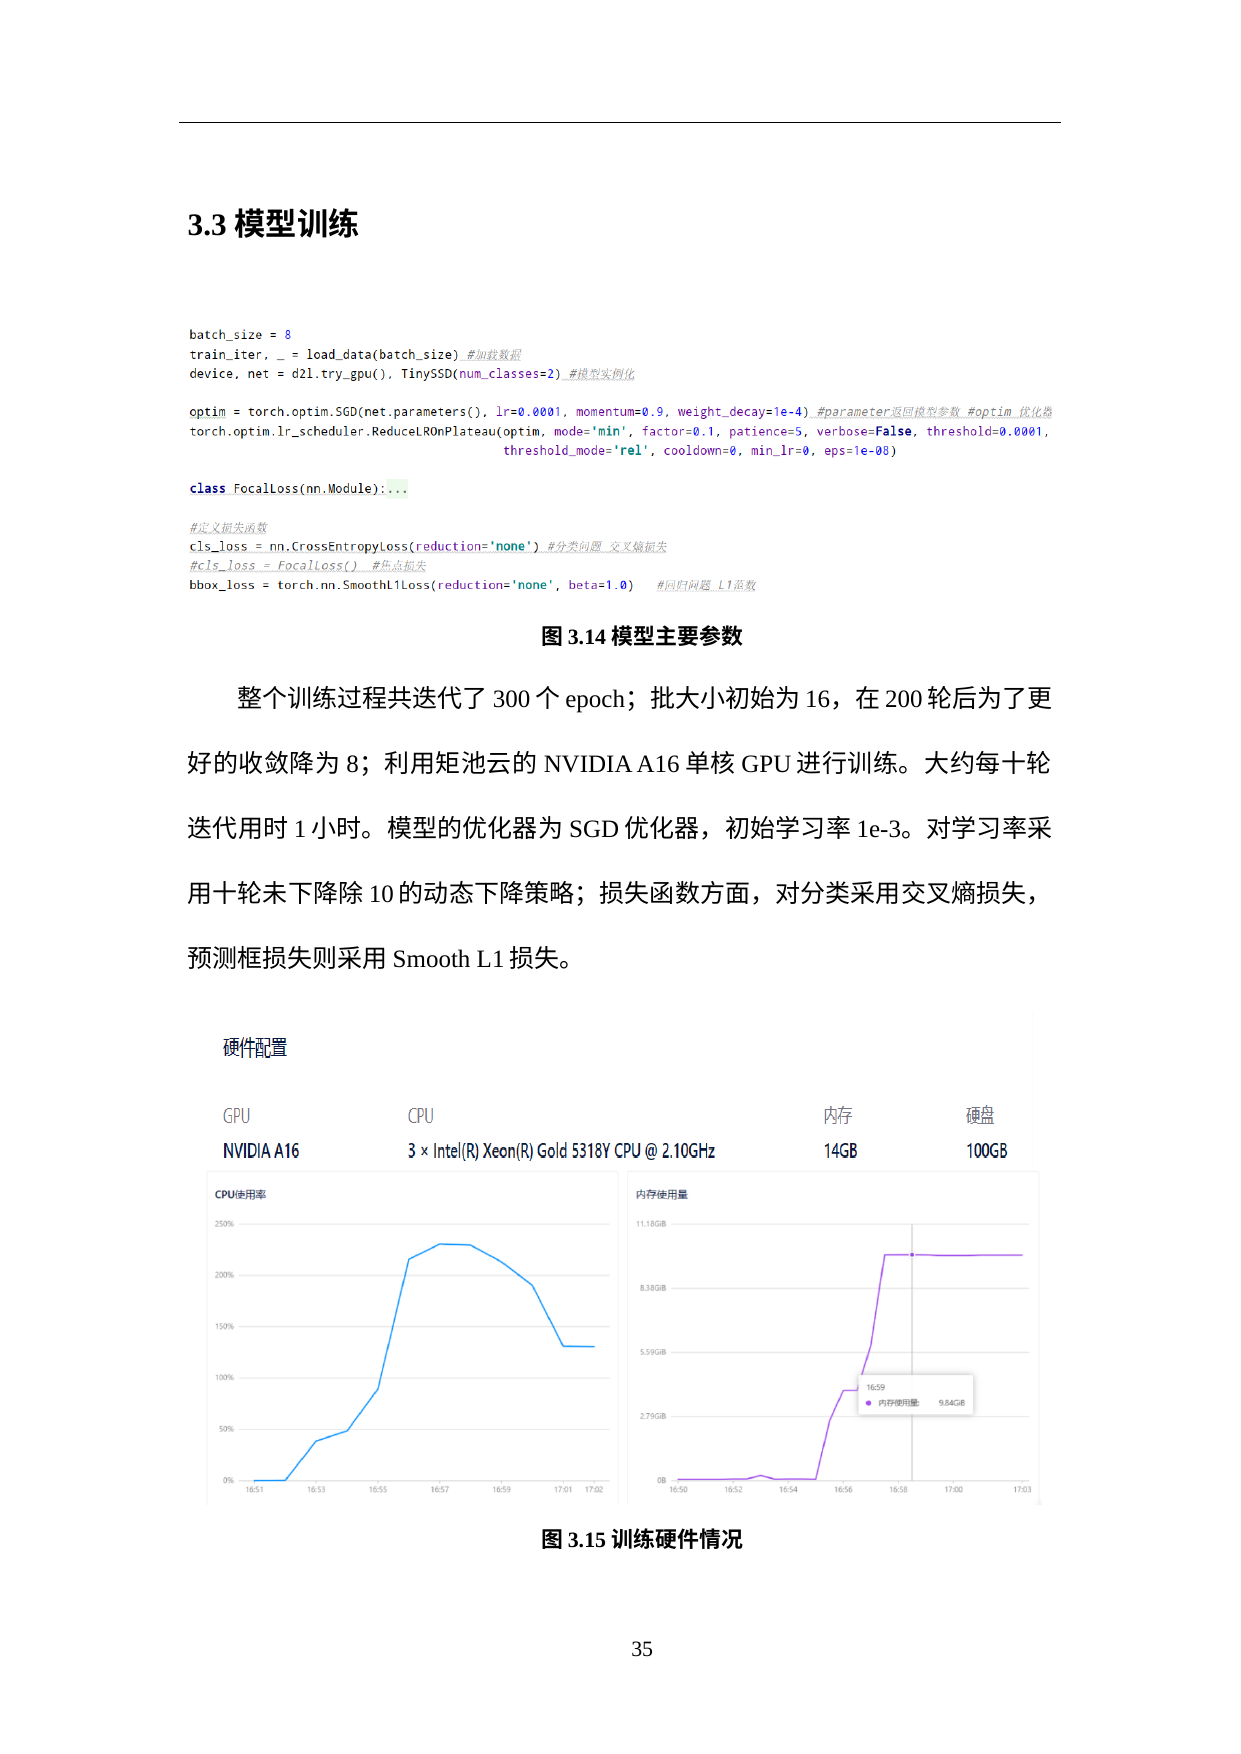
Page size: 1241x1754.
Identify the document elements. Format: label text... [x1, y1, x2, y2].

subtitle 模型训练 [187, 189, 1053, 254]
text 整个训练过程共迭代了300个epoch；批大小初始为16，在200轮后为了更好的收敛降为8；利用矩池云的NVIDIA A16单核GPU进行训练。大约每十轮迭代用时1小时。模型的优化器为SGD优化器，初始学习率1e-3。对学习率采用十轮未下降除10的动态下降策略；损失函数方面，对分类采用交叉熵损失，预测框损失则采用Smooth L1损失。 [187, 664, 1053, 989]
picture [187, 327, 1052, 594]
picture [200, 1012, 1042, 1505]
